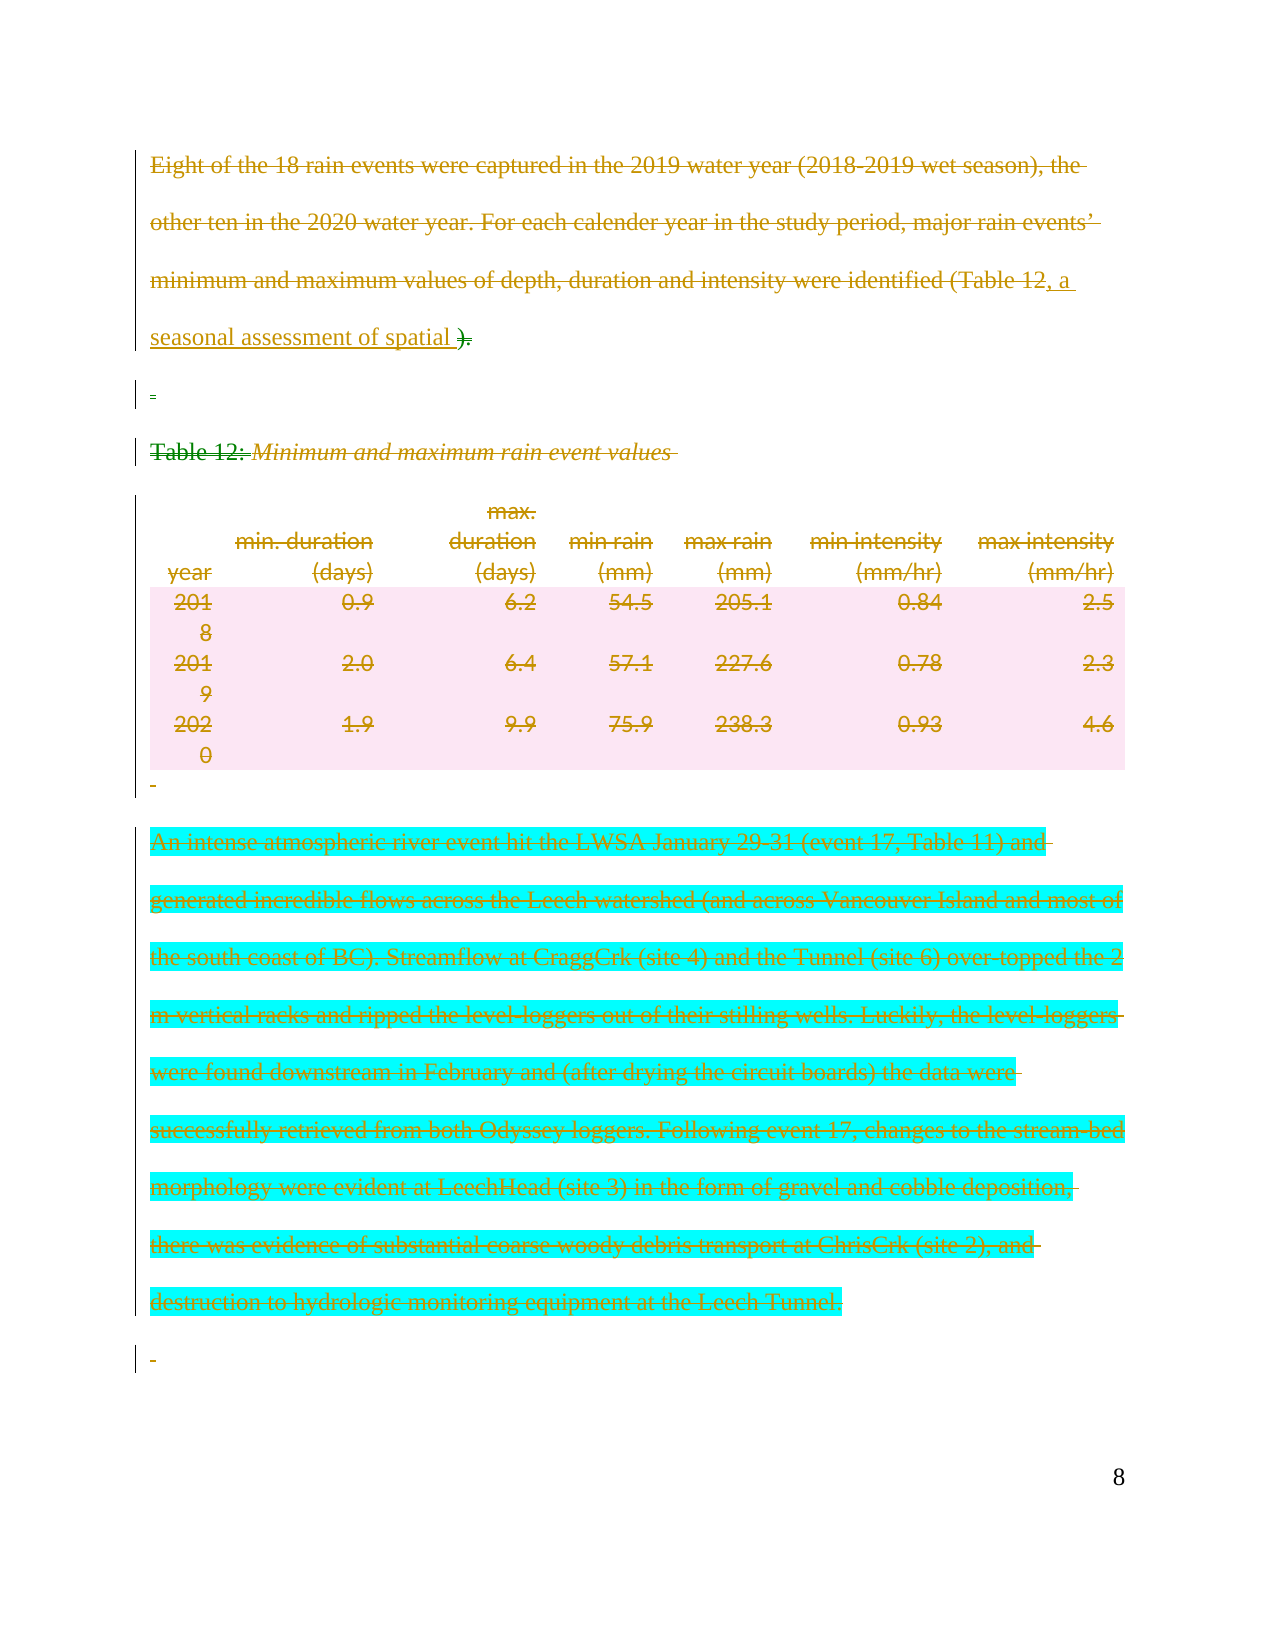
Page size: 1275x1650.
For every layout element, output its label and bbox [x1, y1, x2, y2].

table_header [953, 495, 1125, 587]
table_header [664, 495, 783, 587]
table_header [783, 495, 953, 587]
table_header [384, 495, 547, 587]
table_header [223, 495, 384, 587]
table_header [150, 495, 223, 587]
table_header [547, 495, 664, 587]
